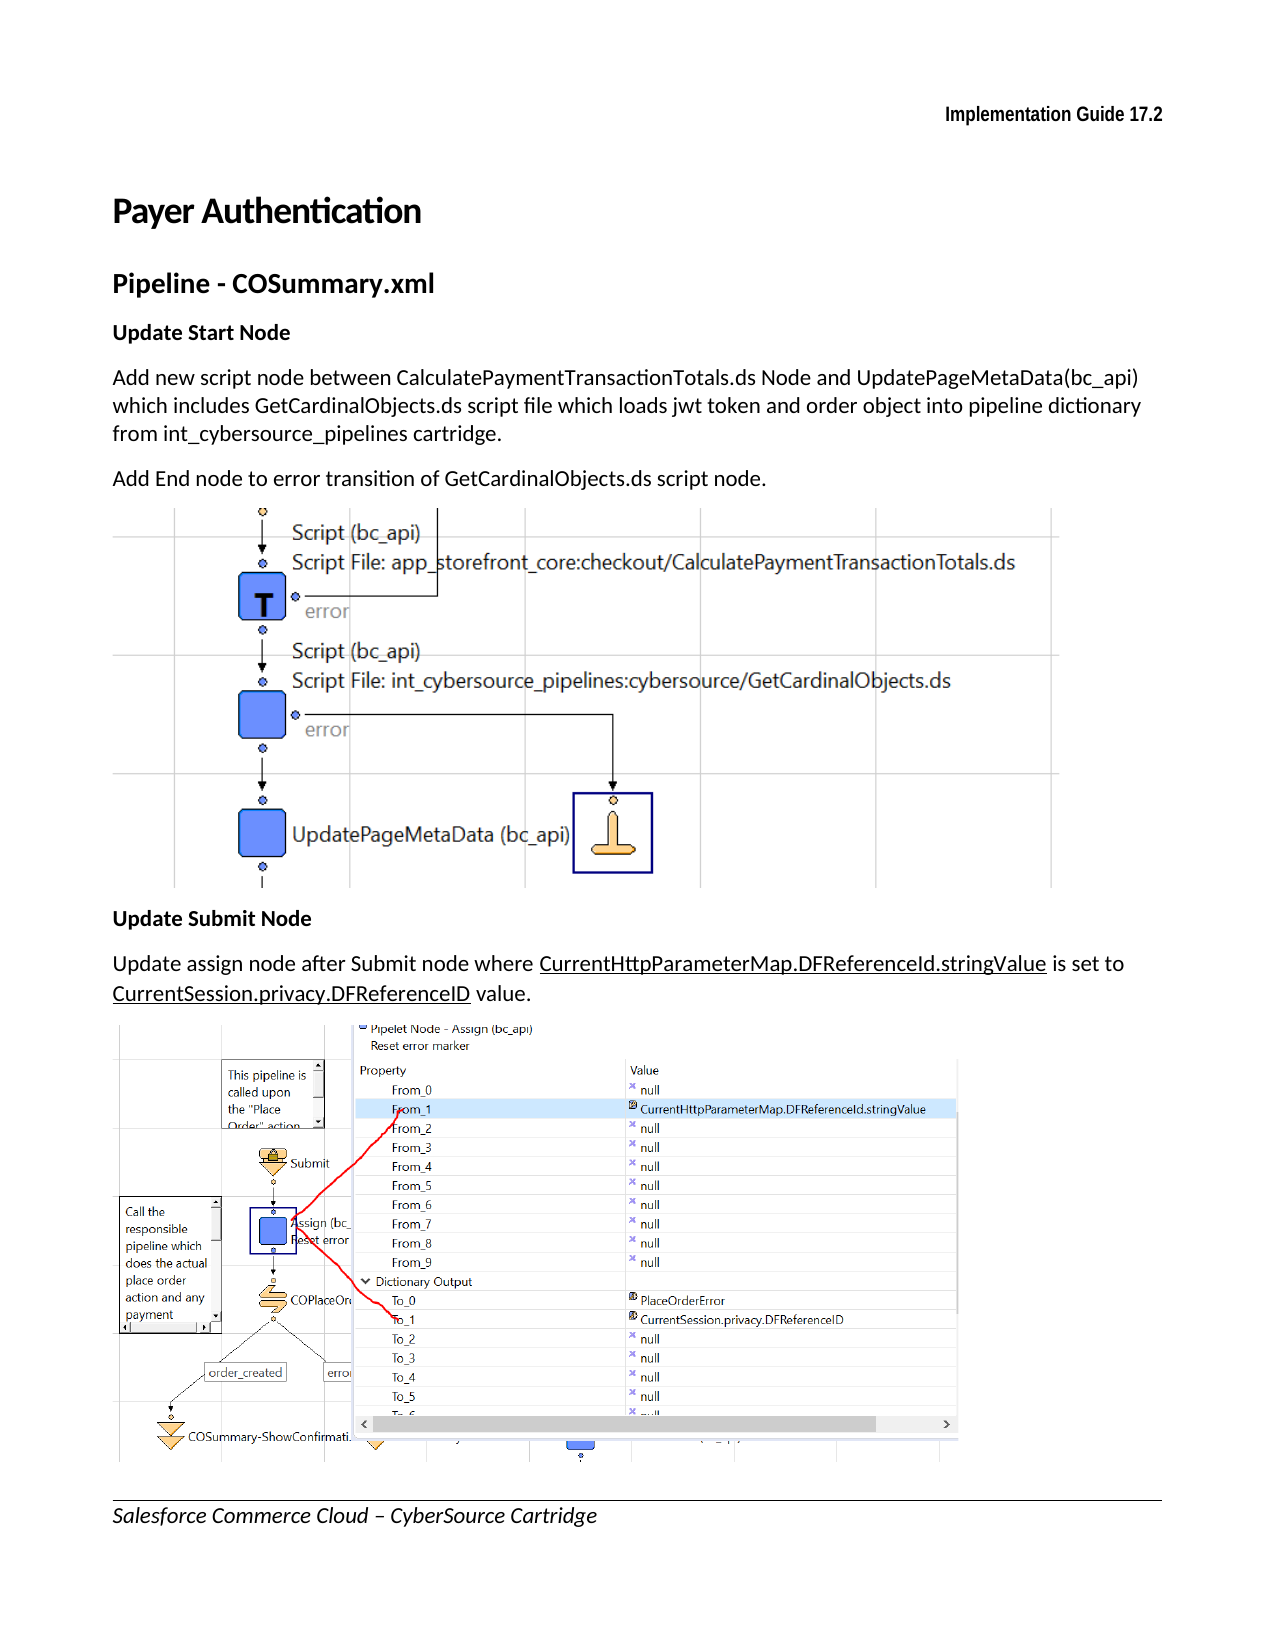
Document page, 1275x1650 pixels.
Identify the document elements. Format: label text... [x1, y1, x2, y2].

text Add new script node between CalculatePaymentTransactionTotals.ds Node and UpdatePageMetaData(bc_api) which includes GetCardinalObjects.ds script file which loads jwt token and order object into pipeline dictionary from int_cybersource_pipelines cartridge. [112, 363, 1162, 447]
subtitle Update Submit Node [112, 904, 1162, 932]
picture [112, 1025, 959, 1462]
subtitle Update Start Node [112, 318, 1162, 346]
text Update assign node after Submit node where CurrentHttpParameterMap.DFReferenceId.stringValue is set to CurrentSession.privacy.DFReferenceID value. [112, 949, 1162, 1007]
text Add End node to error transition of GetCardinalObjects.ds script node. [112, 464, 1162, 492]
subtitle Payer Authentication [112, 187, 1162, 233]
picture [112, 508, 1060, 888]
subtitle Pipeline - COSummary.xml [112, 265, 1162, 300]
